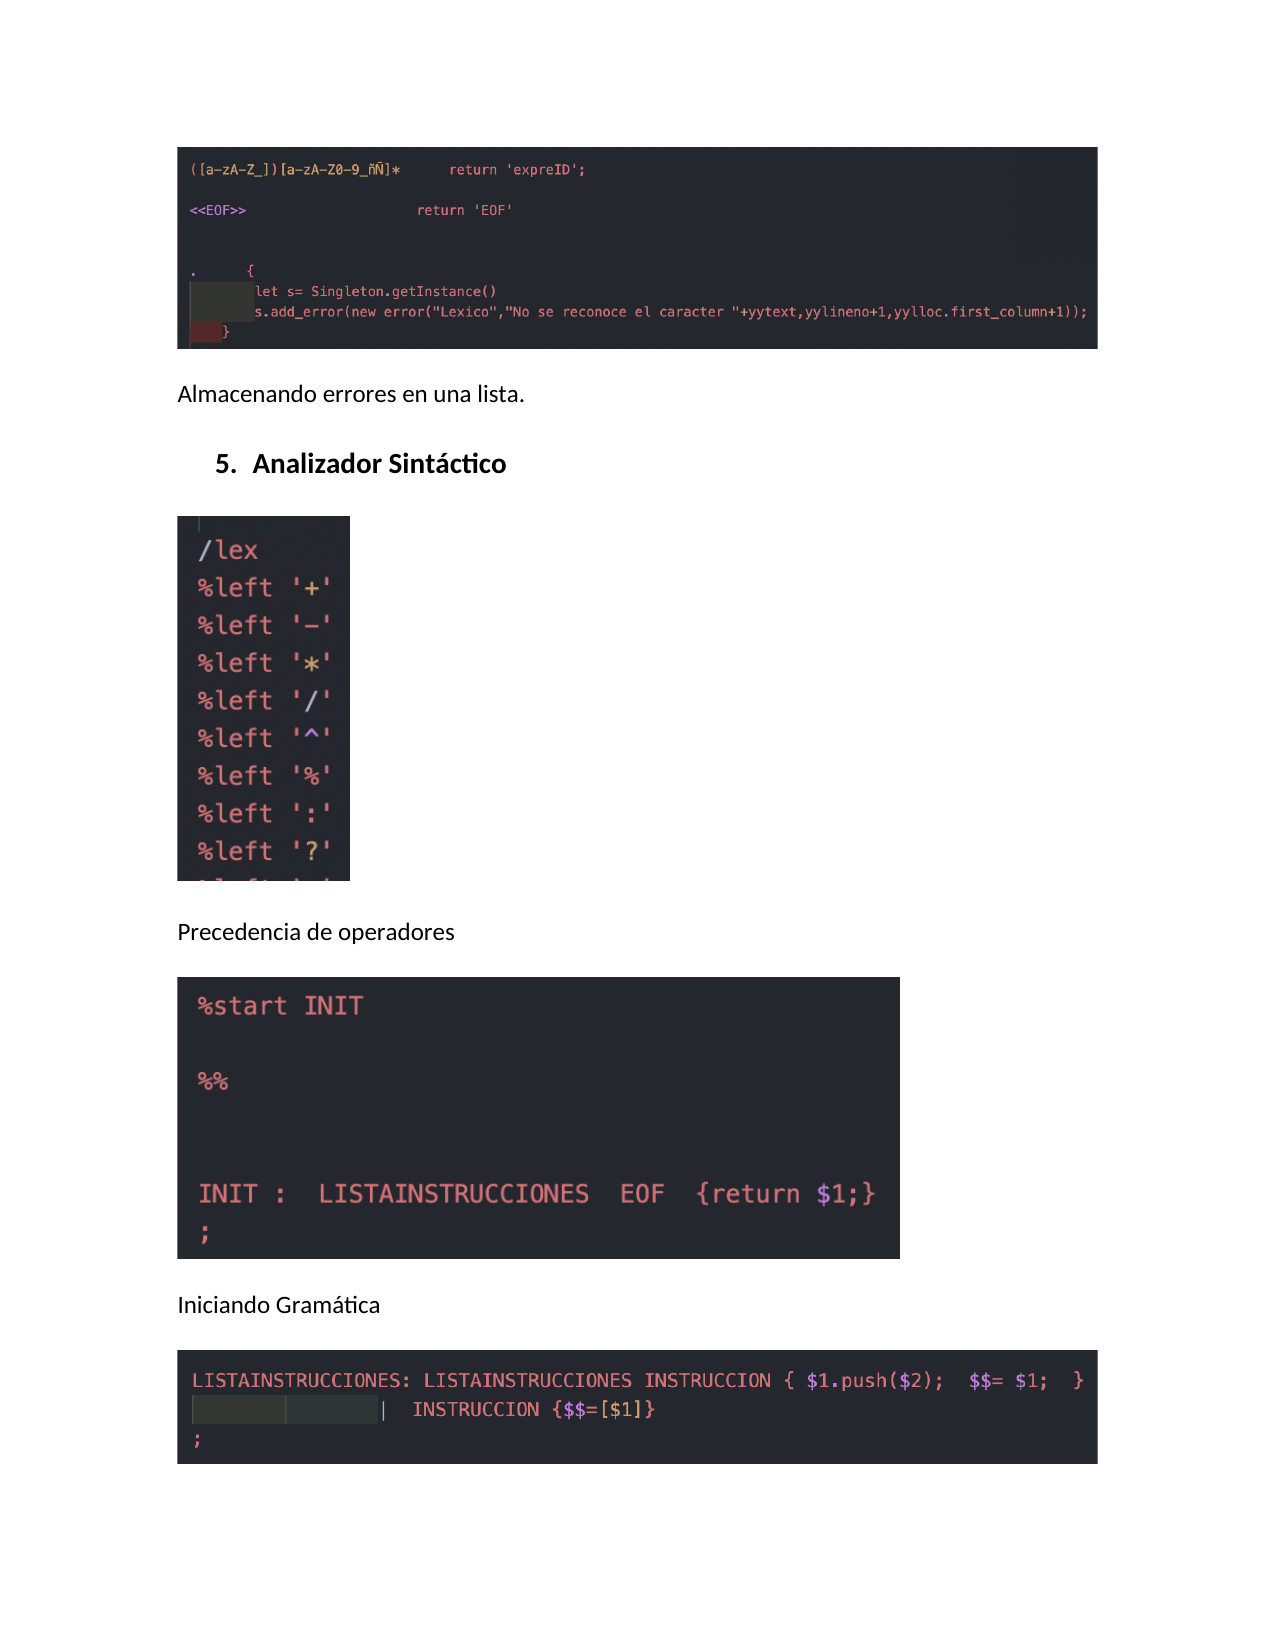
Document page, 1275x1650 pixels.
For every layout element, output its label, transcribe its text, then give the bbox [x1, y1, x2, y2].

text Iniciando Gramática [177, 1289, 1098, 1319]
picture [177, 977, 900, 1259]
text Precedencia de operadores [177, 916, 1098, 947]
list Analizador Sintáctico [215, 445, 1098, 480]
picture [177, 147, 1098, 349]
text Almacenando errores en una lista. [177, 379, 1098, 409]
picture [177, 516, 350, 881]
picture [177, 1350, 1098, 1464]
